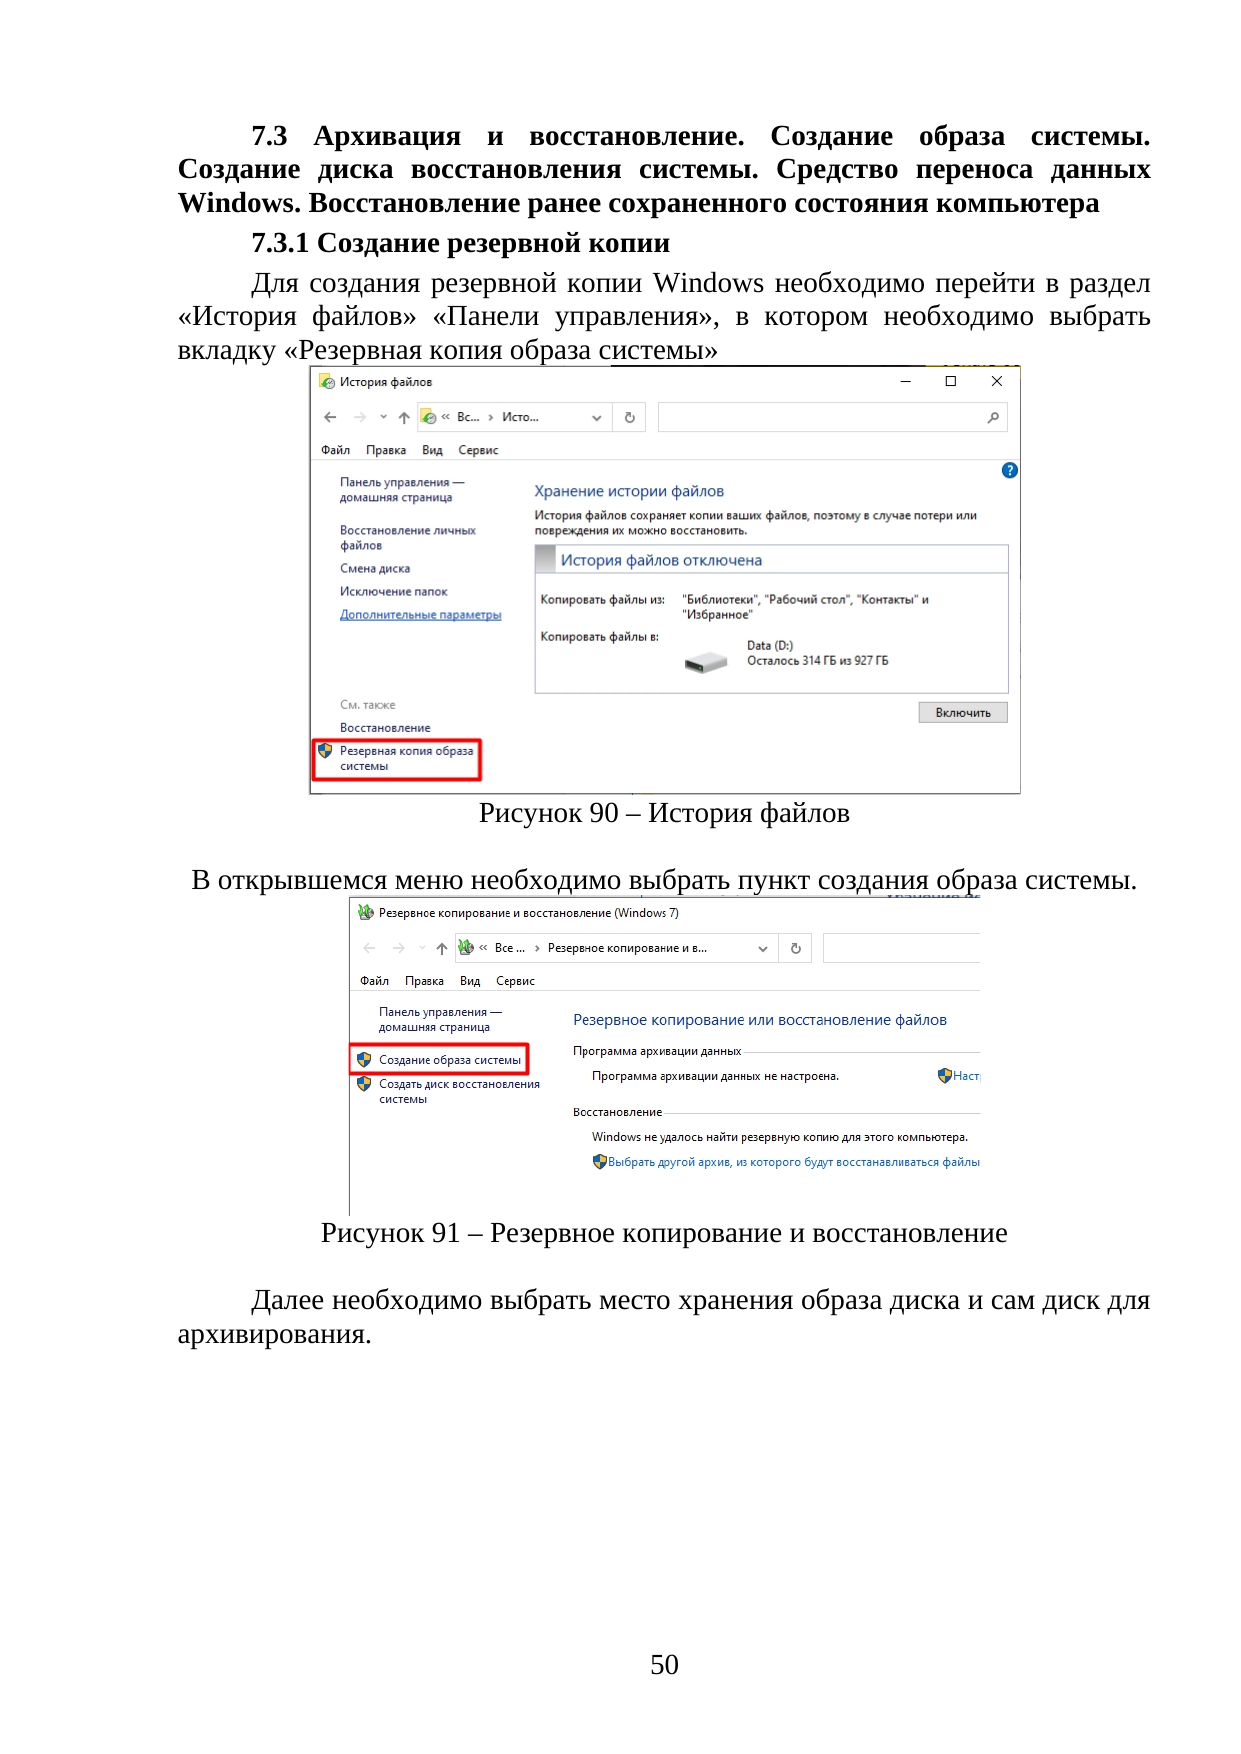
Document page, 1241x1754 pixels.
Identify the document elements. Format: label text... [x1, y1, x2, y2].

text Рисунок 91 – Резервное копирование и восстановление [177, 1215, 1152, 1249]
picture [348, 895, 981, 1216]
text В открывшемся меню необходимо выбрать пункт создания образа системы. [177, 862, 1152, 896]
picture [308, 365, 1021, 795]
text 7.3.1 Создание резервной копии [177, 225, 1152, 258]
text Рисунок 90 – История файлов [177, 795, 1152, 828]
text 7.3 Архивация и восстановление. Создание образа системы. Создание диска восстановления системы. Средство переноса данных Windows. Восстановление ранее сохраненного состояния компьютера [177, 118, 1152, 219]
text Для создания резервной копии Windows необходимо перейти в раздел «История файлов» «Панели управления», в котором необходимо выбрать вкладку «Резервная копия образа системы» [177, 265, 1152, 365]
text Далее необходимо выбрать место хранения образа диска и сам диск для архивирования. [177, 1282, 1152, 1349]
